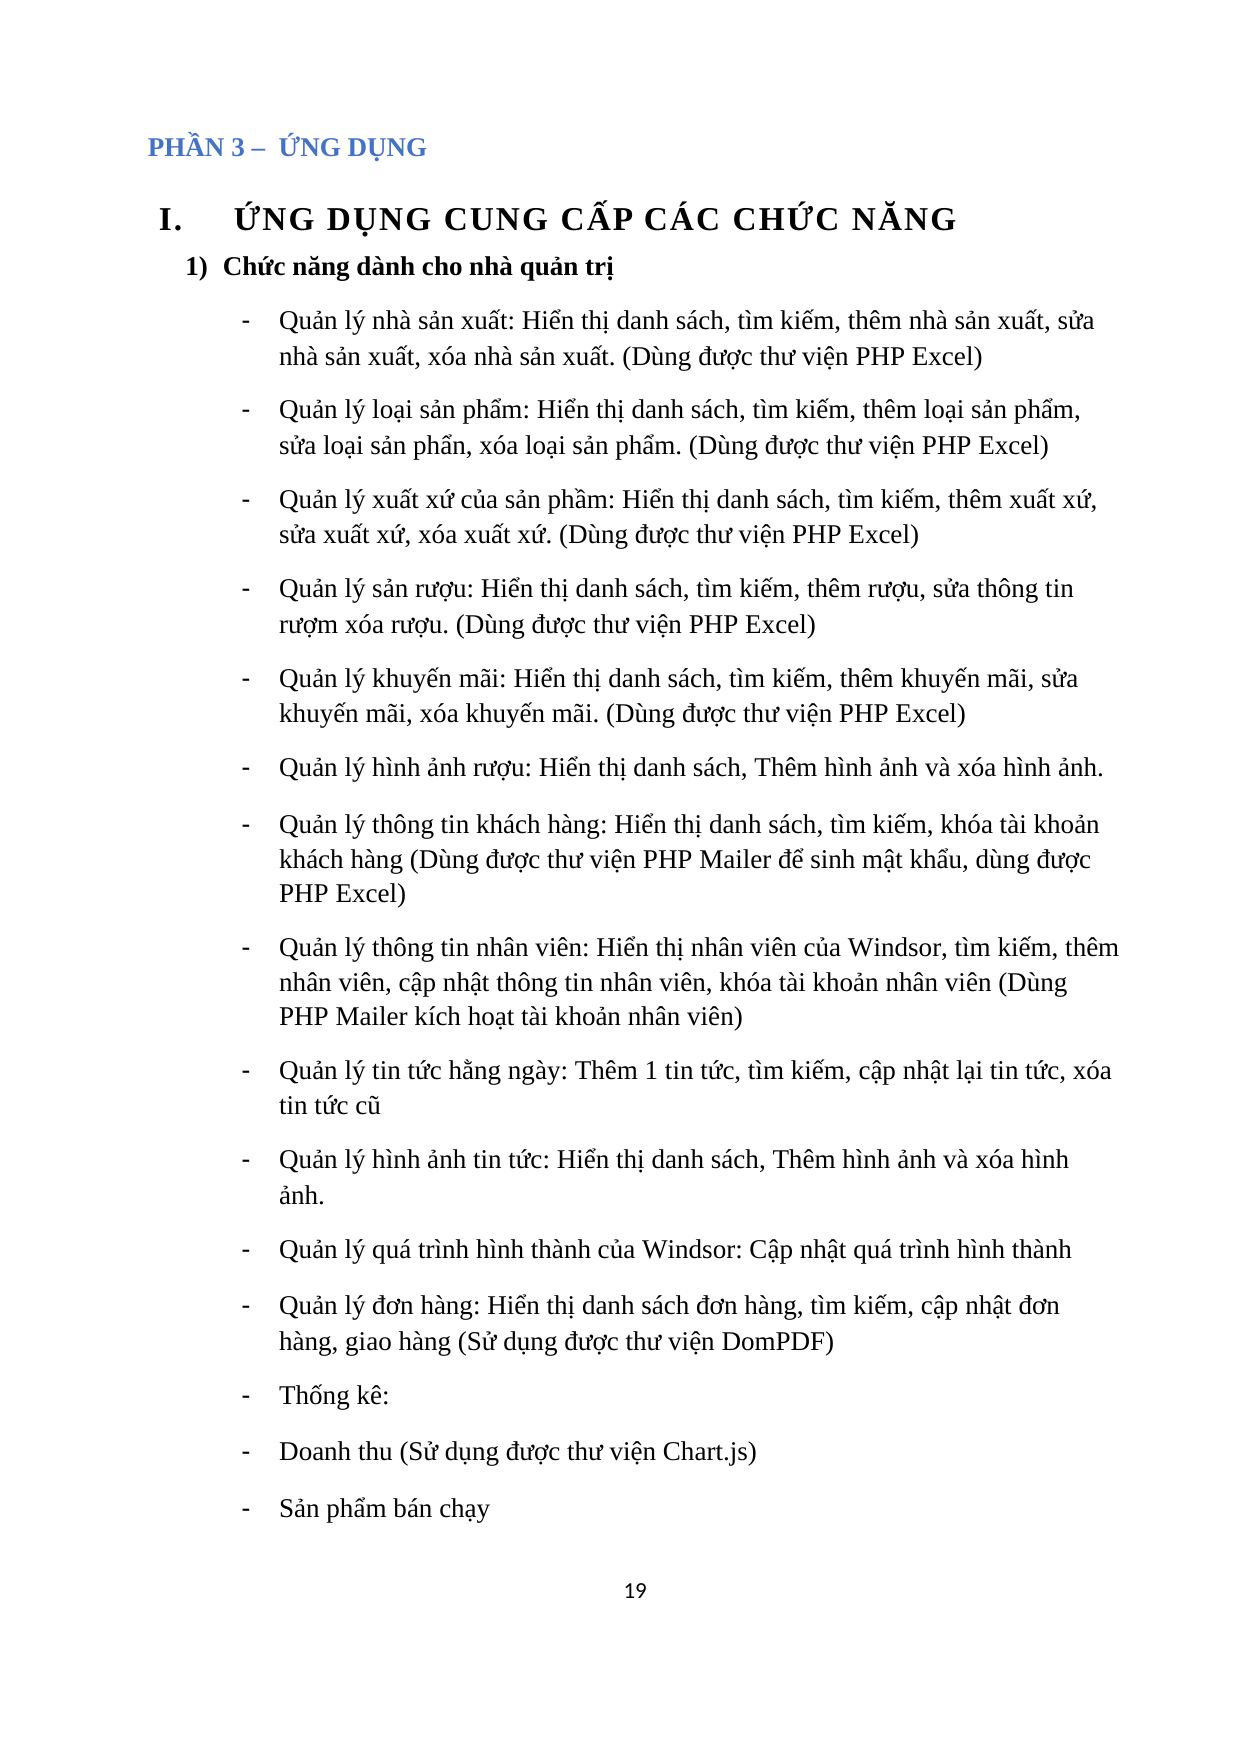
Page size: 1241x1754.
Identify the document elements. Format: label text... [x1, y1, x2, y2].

list Quản lý tin tức hằng ngày: Thêm 1 tin tức, tìm kiếm, cập nhật lại tin tức, xóa tin tức cũ [241, 1050, 1122, 1121]
list Quản lý đơn hàng: Hiển thị danh sách đơn hàng, tìm kiếm, cập nhật đơn hàng, giao hàng (Sử dụng được thư viện DomPDF) [241, 1286, 1122, 1356]
list Quản lý khuyến mãi: Hiển thị danh sách, tìm kiếm, thêm khuyến mãi, sửa khuyến mãi, xóa khuyến mãi. (Dùng được thư viện PHP Excel) [241, 658, 1122, 729]
list Quản lý xuất xứ của sản phầm: Hiển thị danh sách, tìm kiếm, thêm xuất xứ, sửa xuất xứ, xóa xuất xứ. (Dùng được thư viện PHP Excel) [241, 479, 1122, 550]
list Thống kê: [241, 1375, 1122, 1412]
list Quản lý hình ảnh rượu: Hiển thị danh sách, Thêm hình ảnh và xóa hình ảnh. [241, 748, 1122, 784]
list Quản lý nhà sản xuất: Hiển thị danh sách, tìm kiếm, thêm nhà sản xuất, sửa nhà sản xuất, xóa nhà sản xuất. (Dùng được thư viện PHP Excel) [241, 300, 1122, 371]
list Sản phẩm bán chạy [241, 1488, 1122, 1525]
list Quản lý hình ảnh tin tức: Hiển thị danh sách, Thêm hình ảnh và xóa hình ảnh. [241, 1140, 1122, 1210]
list Doanh thu (Sử dụng được thư viện Chart.js) [241, 1432, 1122, 1468]
list Quản lý quá trình hình thành của Windsor: Cập nhật quá trình hình thành [241, 1229, 1122, 1266]
subtitle Ứng dụng cung cấp các chức năng [159, 199, 1114, 238]
list Quản lý sản rượu: Hiển thị danh sách, tìm kiếm, thêm rượu, sửa thông tin rượm xóa rượu. (Dùng được thư viện PHP Excel) [241, 569, 1122, 639]
list Quản lý thông tin nhân viên: Hiển thị nhân viên của Windsor, tìm kiếm, thêm nhân viên, cập nhật thông tin nhân viên, khóa tài khoản nhân viên (Dùng PHP Mailer kích hoạt tài khoản nhân viên) [241, 927, 1122, 1031]
list Quản lý thông tin khách hàng: Hiển thị danh sách, tìm kiếm, khóa tài khoản khách hàng (Dùng được thư viện PHP Mailer để sinh mật khẩu, dùng được PHP Excel) [241, 804, 1122, 908]
list Quản lý loại sản phẩm: Hiển thị danh sách, tìm kiếm, thêm loại sản phẩm, sửa loại sản phẩn, xóa loại sản phẩm. (Dùng được thư viện PHP Excel) [241, 390, 1122, 460]
list Chức năng dành cho nhà quản trị [185, 250, 1122, 281]
subtitle PHẦN 3 – ỨNG DỤNG [148, 131, 1114, 162]
